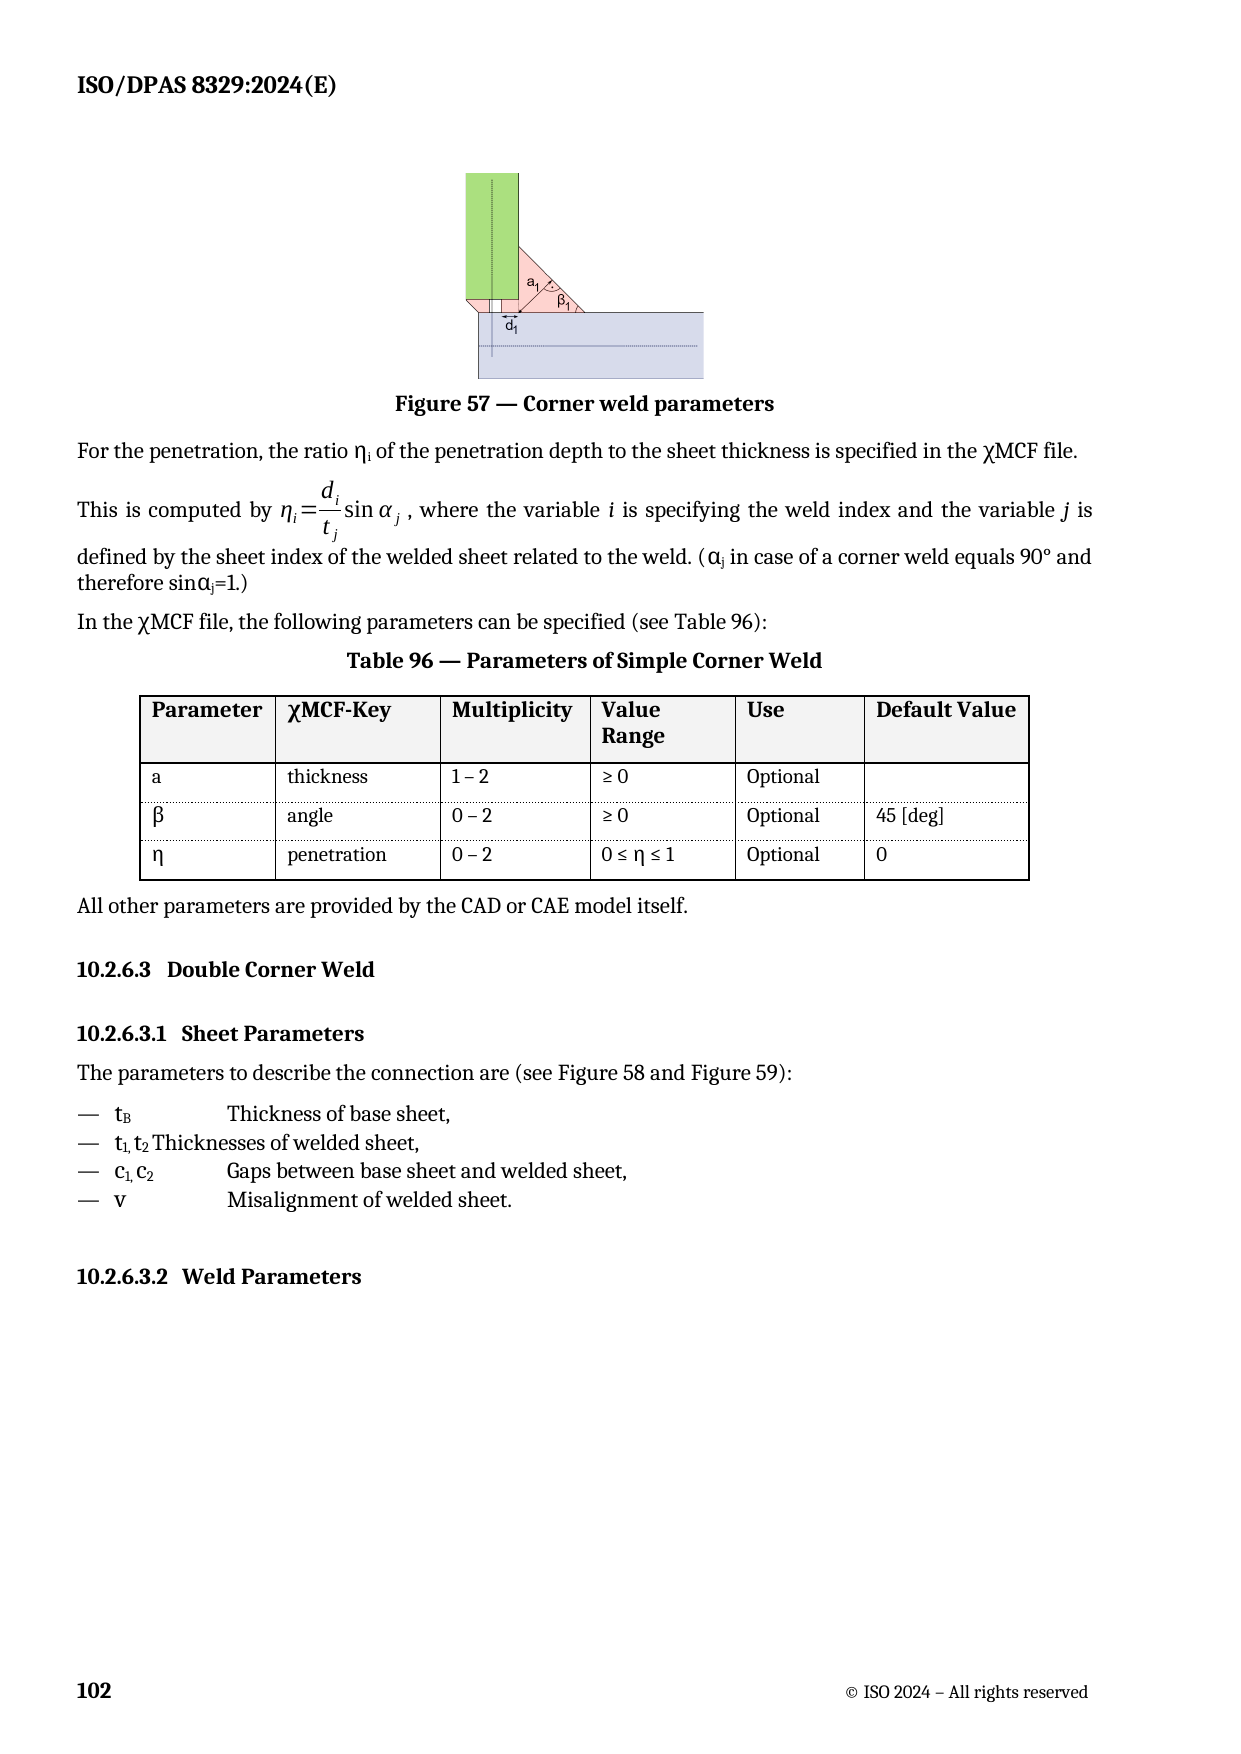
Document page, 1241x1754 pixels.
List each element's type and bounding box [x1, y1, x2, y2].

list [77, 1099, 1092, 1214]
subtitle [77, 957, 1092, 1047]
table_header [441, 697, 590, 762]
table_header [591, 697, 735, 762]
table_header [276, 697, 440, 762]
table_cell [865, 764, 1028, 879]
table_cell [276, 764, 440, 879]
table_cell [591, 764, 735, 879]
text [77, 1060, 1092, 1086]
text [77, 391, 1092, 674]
picture [465, 173, 704, 379]
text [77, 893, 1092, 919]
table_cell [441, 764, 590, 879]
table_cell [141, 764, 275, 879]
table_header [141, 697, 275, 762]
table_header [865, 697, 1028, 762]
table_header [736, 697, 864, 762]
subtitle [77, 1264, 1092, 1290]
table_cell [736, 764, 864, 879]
